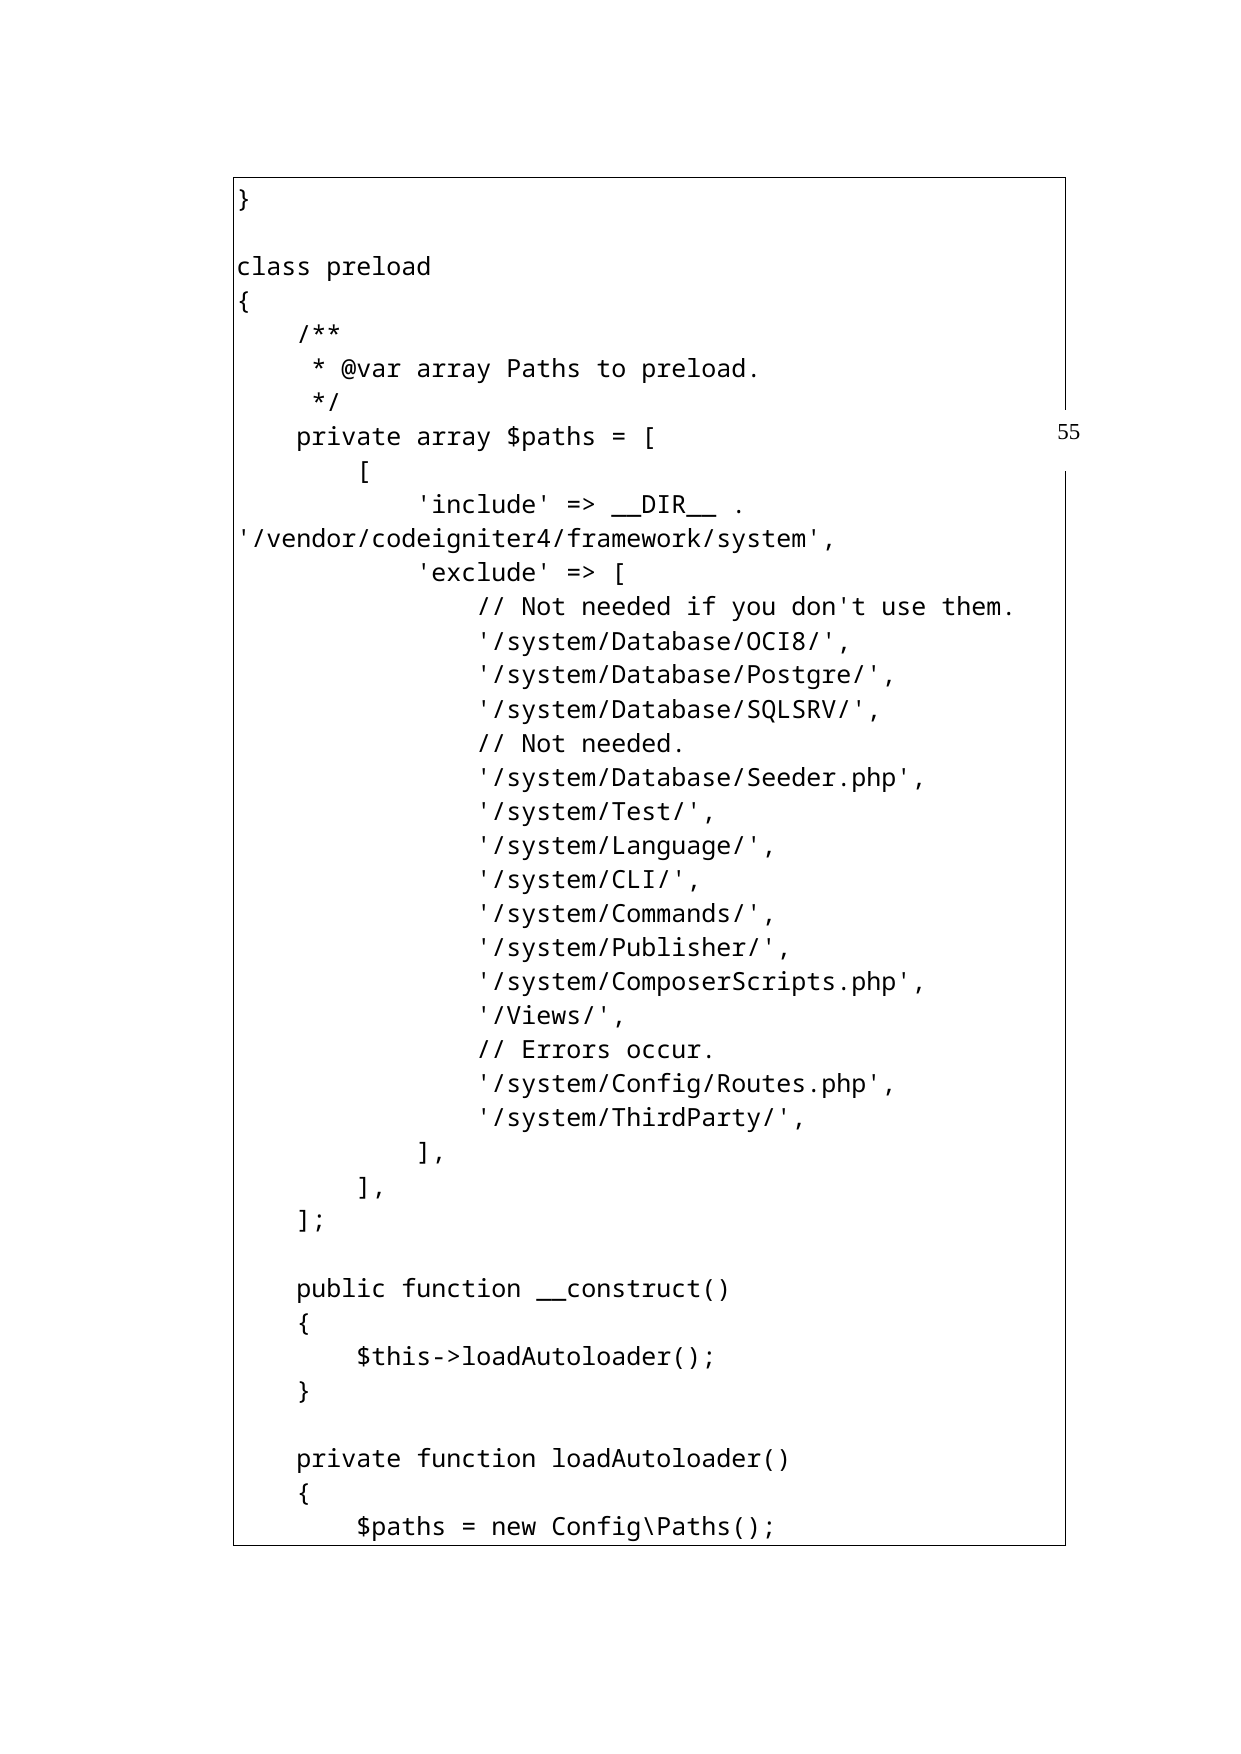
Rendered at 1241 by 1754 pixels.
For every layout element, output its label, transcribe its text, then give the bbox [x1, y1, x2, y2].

text private function loadAutoloader() [236, 1441, 1063, 1475]
text // Not needed if you don't use them. [236, 589, 1063, 623]
text // Not needed. [236, 725, 1063, 759]
text $this->loadAutoloader(); [236, 1338, 1063, 1372]
text ], [236, 1134, 1063, 1168]
text // Errors occur. [236, 1032, 1063, 1066]
text '/system/Database/OCI8/', [236, 623, 1063, 657]
text * @var array Paths to preload. [236, 351, 1063, 385]
text { [236, 1475, 1063, 1506]
text '/system/Publisher/', [236, 930, 1063, 964]
text { [236, 1304, 1063, 1338]
text '/system/Language/', [236, 827, 1063, 862]
text { [236, 282, 1063, 317]
text '/system/Config/Routes.php', [236, 1066, 1063, 1100]
text '/system/Database/Postgre/', [236, 657, 1063, 691]
text ]; [236, 1202, 1063, 1236]
text '/system/Database/SQLSRV/', [236, 691, 1063, 725]
text [ [236, 453, 1063, 487]
text '/system/ComposerScripts.php', [236, 964, 1063, 998]
text /** [236, 317, 1063, 351]
text '/system/Commands/', [236, 896, 1063, 930]
text '/system/Database/Seeder.php', [236, 759, 1063, 793]
text public function __construct() [236, 1270, 1063, 1304]
text class preload [236, 248, 1063, 282]
text '/system/ThirdParty/', [236, 1100, 1063, 1134]
text $paths = new Config\Paths(); [234, 1506, 1065, 1545]
text */ [236, 385, 1063, 419]
text private array $paths = [ [236, 419, 1042, 453]
text } [234, 178, 1065, 214]
text 'include' => __DIR__ . '/vendor/codeigniter4/framework/system', [236, 487, 1063, 555]
text } [236, 1372, 1063, 1407]
text 'exclude' => [ [236, 555, 1063, 589]
text ], [236, 1168, 1063, 1202]
text '/system/Test/', [236, 793, 1063, 827]
text '/system/CLI/', [236, 862, 1063, 896]
text '/Views/', [236, 998, 1063, 1032]
